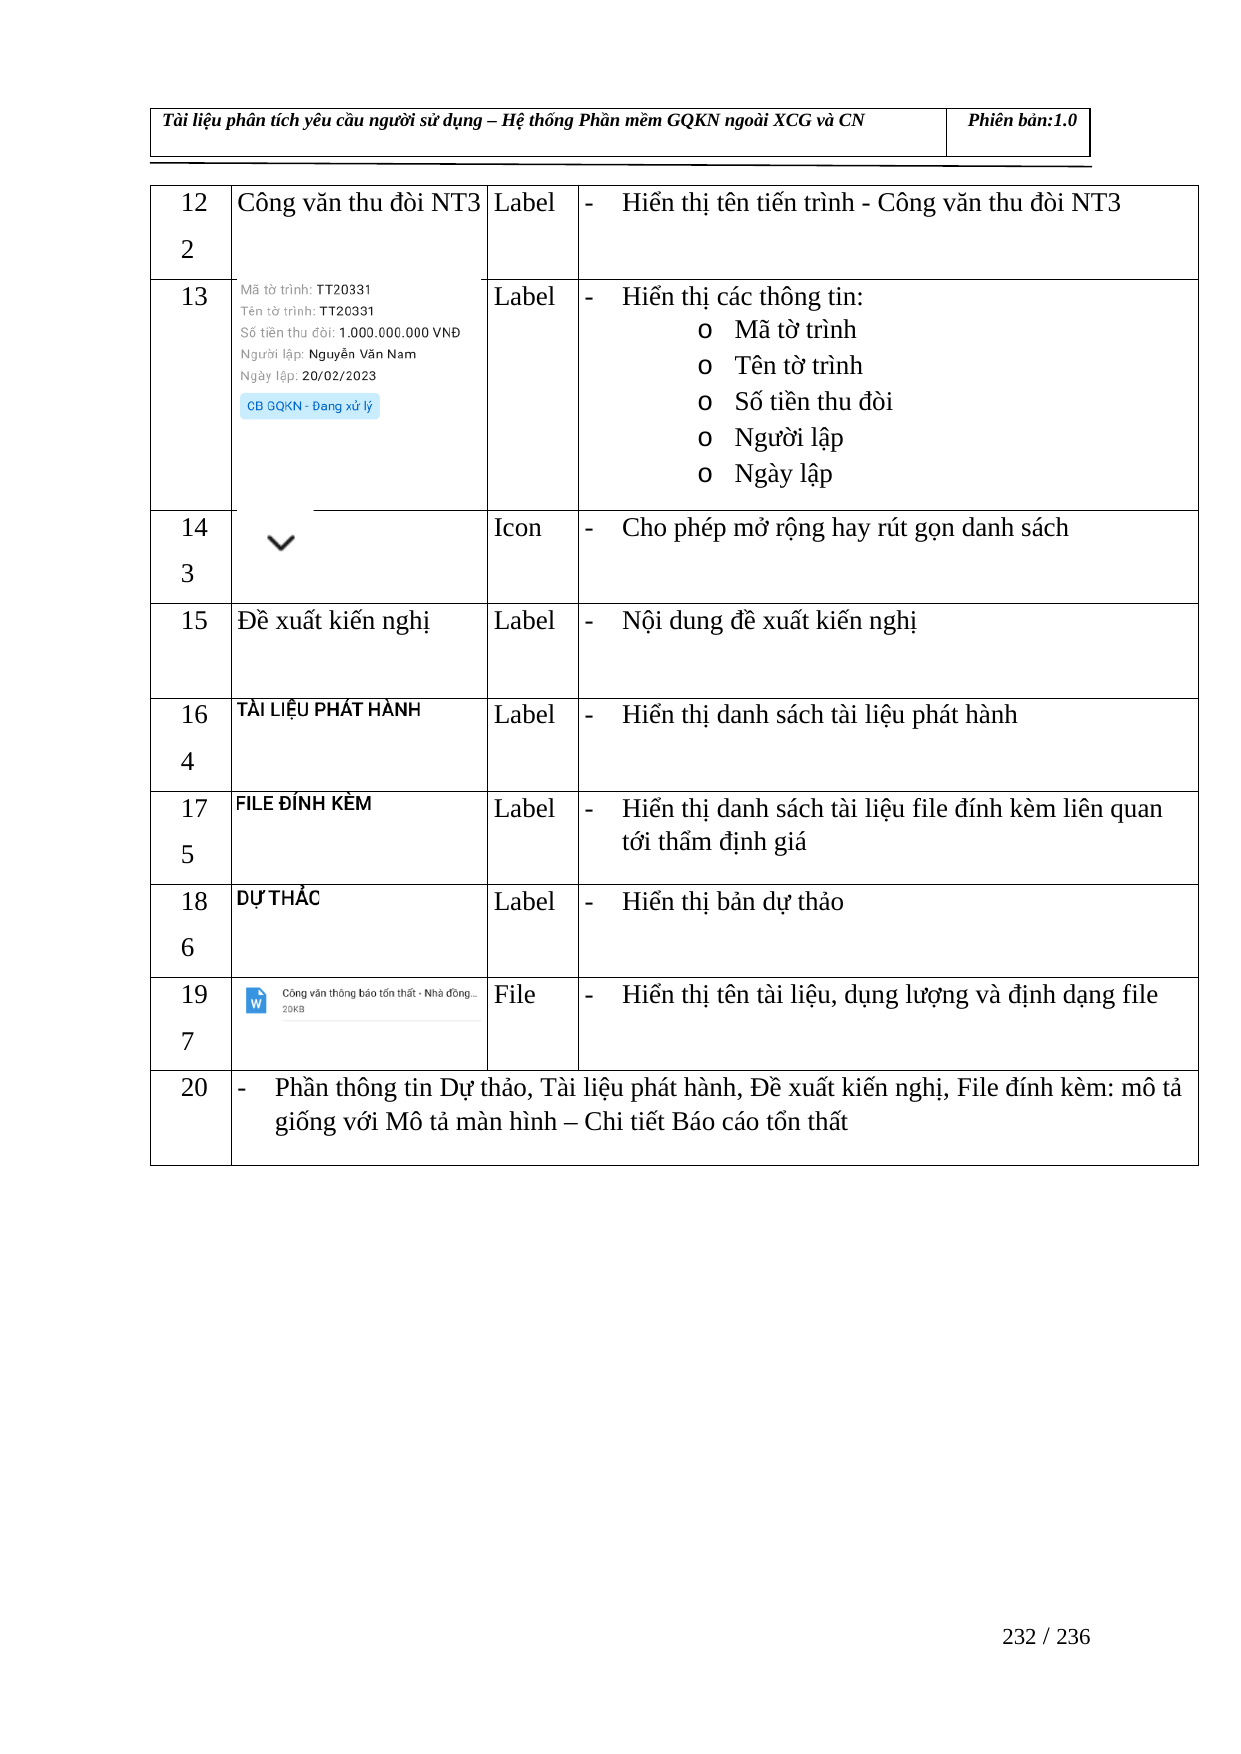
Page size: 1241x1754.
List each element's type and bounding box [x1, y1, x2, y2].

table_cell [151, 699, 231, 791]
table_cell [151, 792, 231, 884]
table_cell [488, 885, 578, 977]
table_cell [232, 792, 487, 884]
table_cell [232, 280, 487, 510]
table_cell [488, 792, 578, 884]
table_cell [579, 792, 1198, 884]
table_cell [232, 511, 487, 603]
picture [237, 279, 482, 421]
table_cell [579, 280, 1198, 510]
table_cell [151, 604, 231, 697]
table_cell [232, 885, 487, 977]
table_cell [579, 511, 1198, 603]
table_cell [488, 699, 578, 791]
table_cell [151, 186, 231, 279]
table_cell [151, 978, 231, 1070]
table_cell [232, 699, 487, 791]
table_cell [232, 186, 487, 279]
picture [237, 791, 371, 810]
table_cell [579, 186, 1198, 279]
picture [237, 698, 420, 720]
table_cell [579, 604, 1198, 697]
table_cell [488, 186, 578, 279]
picture [237, 510, 314, 575]
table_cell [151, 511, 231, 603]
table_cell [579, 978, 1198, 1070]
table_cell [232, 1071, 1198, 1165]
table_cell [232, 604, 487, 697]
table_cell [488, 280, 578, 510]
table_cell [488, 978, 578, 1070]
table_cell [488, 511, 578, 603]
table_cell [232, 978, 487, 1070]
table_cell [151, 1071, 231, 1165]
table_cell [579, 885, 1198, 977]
picture [237, 885, 320, 909]
picture [237, 978, 482, 1022]
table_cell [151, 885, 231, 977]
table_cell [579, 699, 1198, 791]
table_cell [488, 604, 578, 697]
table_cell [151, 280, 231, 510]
